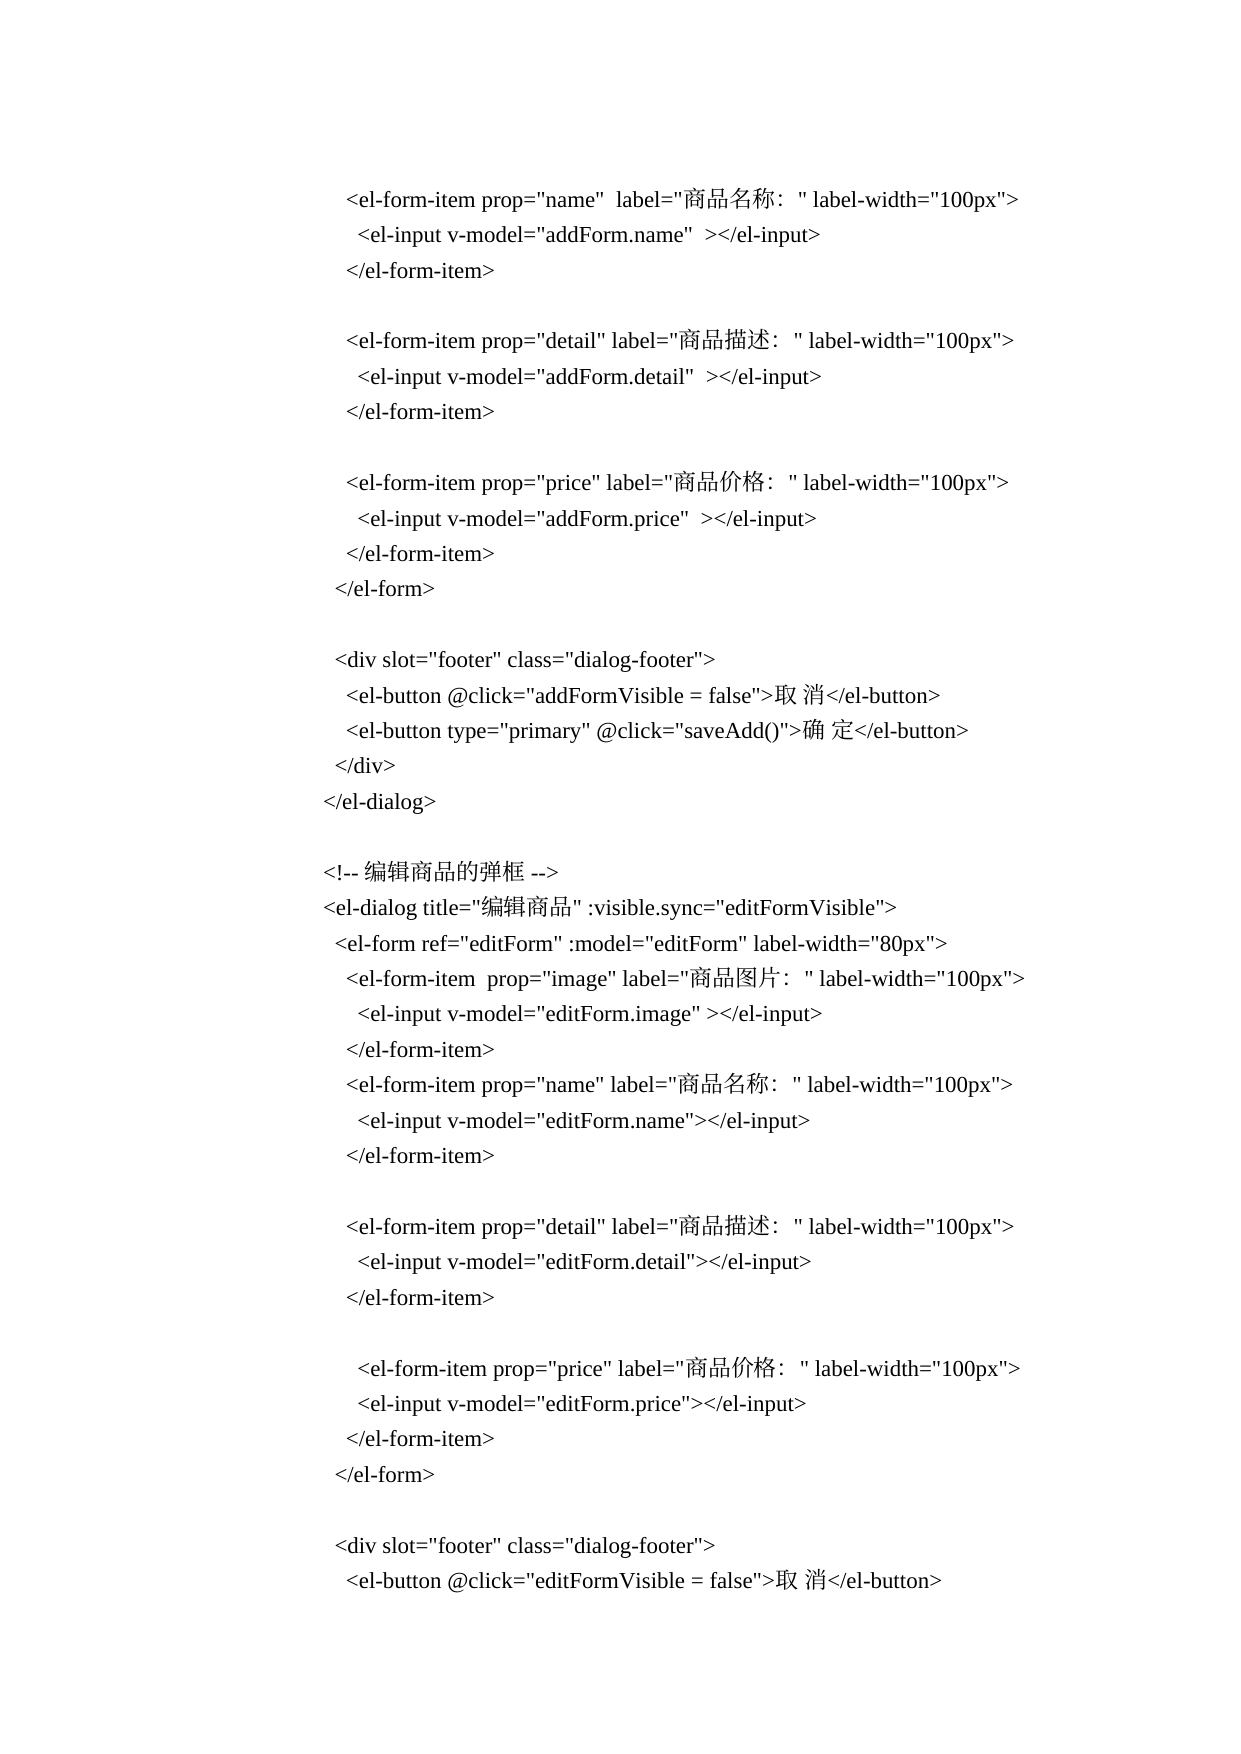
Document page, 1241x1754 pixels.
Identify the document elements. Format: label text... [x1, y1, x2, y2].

text <el-input v-model="editForm.detail"></el-input> [251, 1251, 1098, 1274]
text <div slot="footer" class="dialog-footer"> [251, 1535, 1098, 1558]
text <el-input v-model="editForm.name"></el-input> [251, 1110, 1098, 1133]
text <el-form-item prop="name" label="商品名称：" label-width="100px"> [251, 1074, 1098, 1097]
text </el-form-item> [251, 401, 1098, 424]
text <el-dialog title="编辑商品" :visible.sync="editFormVisible"> [251, 897, 1098, 920]
text <el-form-item prop="price" label="商品价格：" label-width="100px"> [251, 472, 1098, 495]
text <el-button @click="editFormVisible = false">取 消</el-button> [251, 1570, 1098, 1593]
text </el-form-item> [251, 1287, 1098, 1310]
text <el-input v-model="addForm.detail" ></el-input> [251, 366, 1098, 389]
text <el-form-item prop="name" label="商品名称：" label-width="100px"> [251, 189, 1098, 212]
text </el-form> [251, 1464, 1098, 1487]
text <el-form-item prop="price" label="商品价格：" label-width="100px"> [251, 1358, 1098, 1381]
text <el-form ref="editForm" :model="editForm" label-width="80px"> [251, 933, 1098, 956]
text </el-form> [251, 578, 1098, 601]
text <el-form-item prop="detail" label="商品描述：" label-width="100px"> [251, 331, 1098, 353]
text <el-button type="primary" @click="saveAdd()">确 定</el-button> [251, 720, 1098, 743]
text <el-input v-model="editForm.image" ></el-input> [251, 1003, 1098, 1026]
text </el-form-item> [251, 543, 1098, 566]
text <el-input v-model="addForm.name" ></el-input> [251, 224, 1098, 247]
text </el-form-item> [251, 260, 1098, 283]
text <el-input v-model="addForm.price" ></el-input> [251, 508, 1098, 531]
text </el-form-item> [251, 1145, 1098, 1168]
text </el-form-item> [251, 1428, 1098, 1451]
text <el-input v-model="editForm.price"></el-input> [251, 1393, 1098, 1416]
text <el-form-item prop="image" label="商品图片：" label-width="100px"> [251, 968, 1098, 991]
text <!-- 编辑商品的弹框 --> [251, 862, 1098, 885]
text </el-dialog> [251, 791, 1098, 814]
text </div> [251, 756, 1098, 778]
text <div slot="footer" class="dialog-footer"> [251, 649, 1098, 672]
text </el-form-item> [251, 1039, 1098, 1062]
text <el-form-item prop="detail" label="商品描述：" label-width="100px"> [251, 1216, 1098, 1239]
text <el-button @click="addFormVisible = false">取 消</el-button> [251, 685, 1098, 708]
